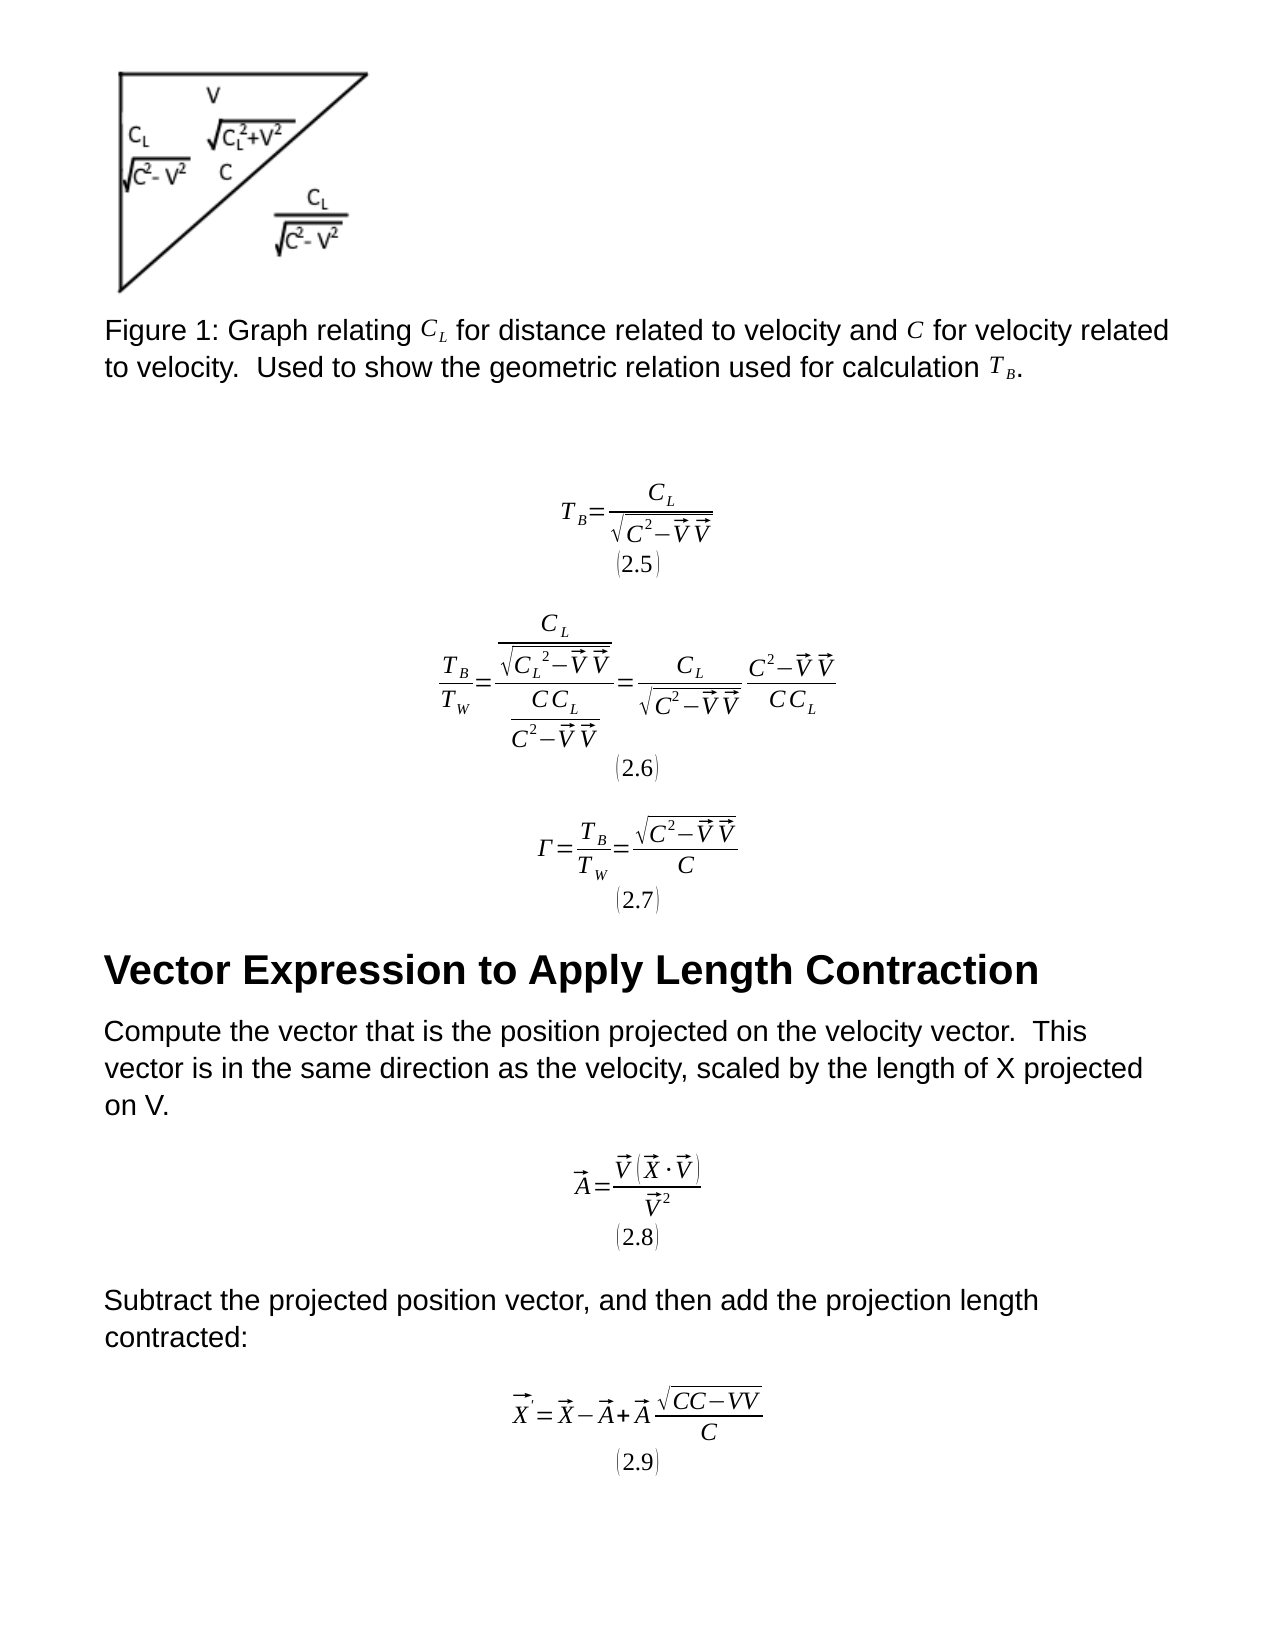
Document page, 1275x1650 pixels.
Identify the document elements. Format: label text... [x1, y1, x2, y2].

text Figure 1: Graph relating for distance related to velocity and for velocity related to velocity. Used to show the geometric relation used for calculation . [103, 58, 1172, 384]
picture [103, 58, 390, 310]
text Subtract the projected position vector, and then add the projection length contracted: [103, 1283, 1172, 1353]
text Compute the vector that is the position projected on the velocity vector. This vector is in the same direction as the velocity, scaled by the length of X projected on V. [103, 1014, 1172, 1121]
subtitle Vector Expression to Apply Length Contraction [103, 946, 1172, 994]
